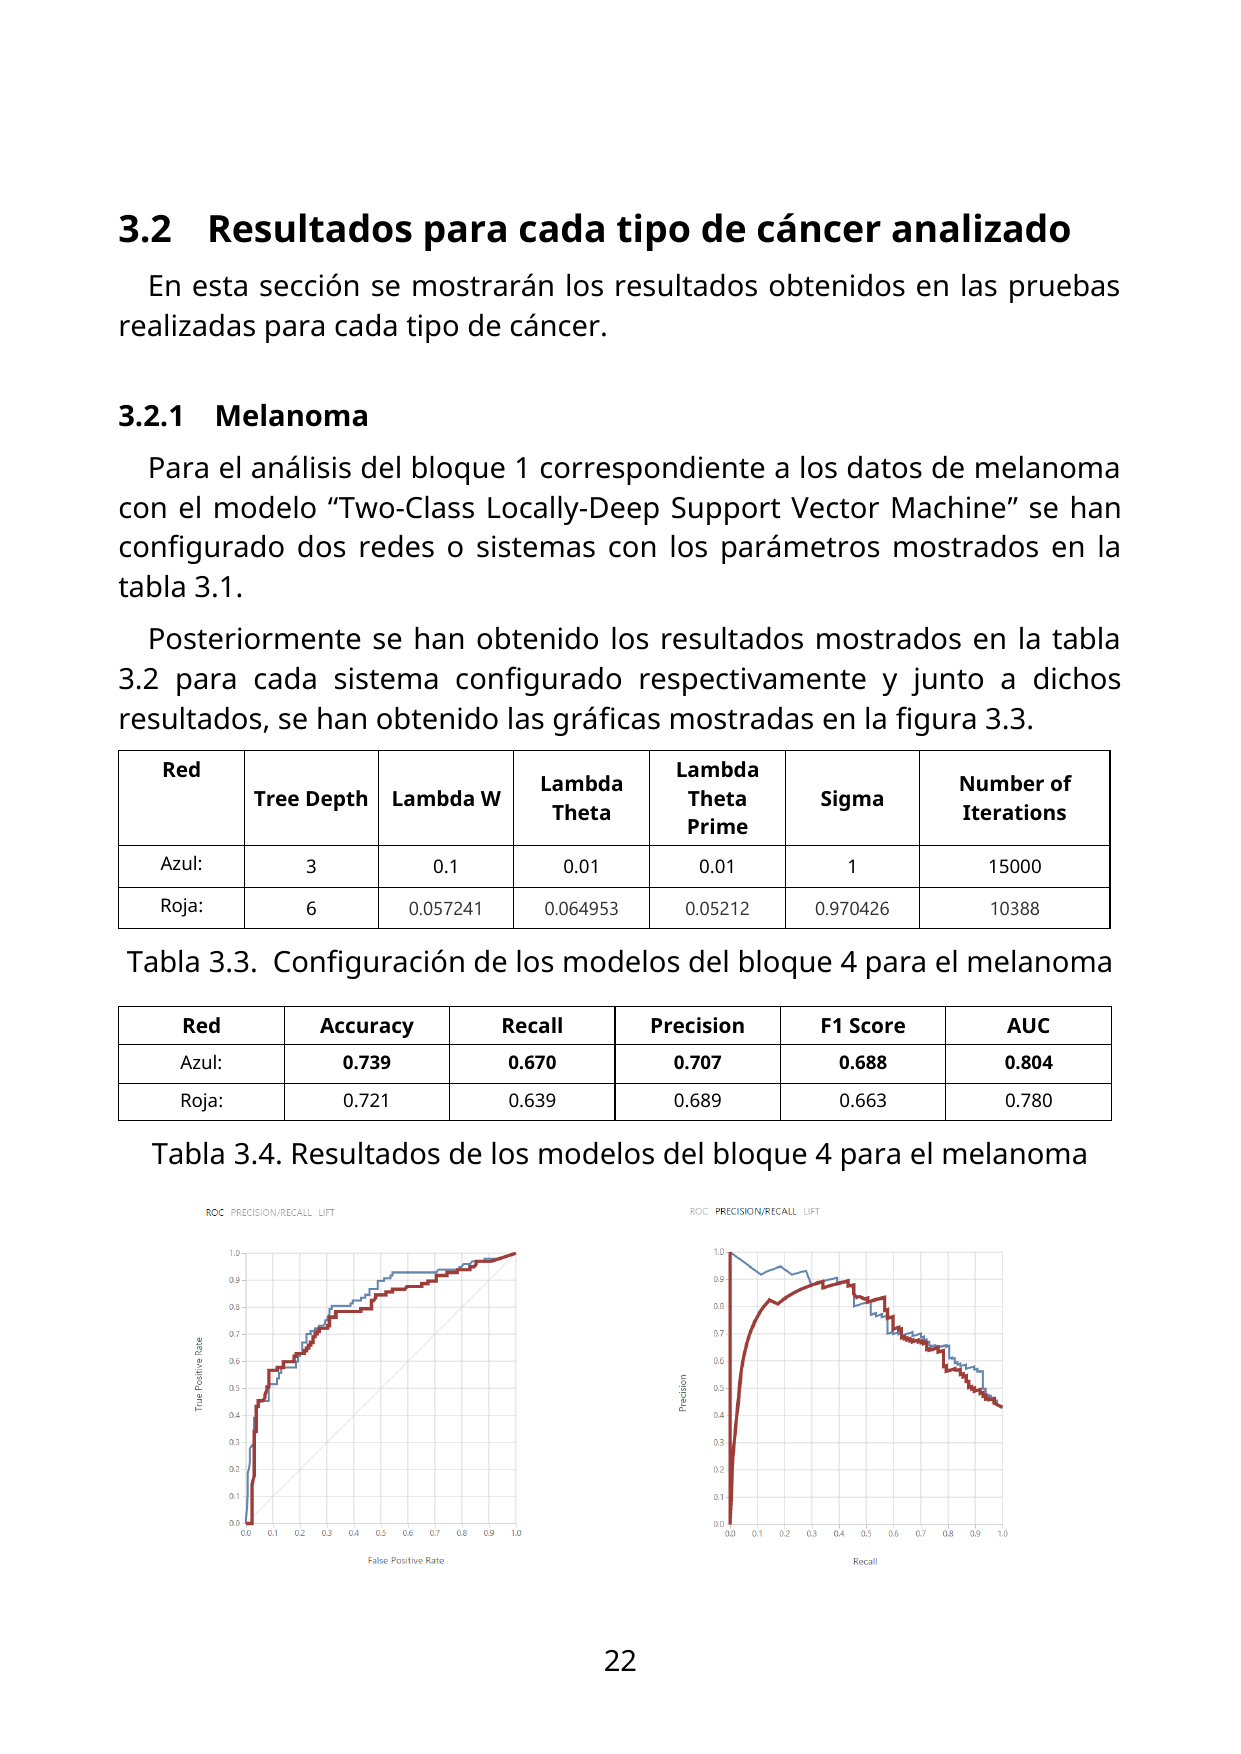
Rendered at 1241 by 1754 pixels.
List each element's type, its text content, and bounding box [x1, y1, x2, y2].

table_cell 0.05212 [650, 888, 785, 928]
picture [180, 1202, 546, 1574]
table_header Lambda Theta Prime [650, 751, 785, 845]
table_cell 0.804 [946, 1045, 1111, 1082]
table_cell 0.639 [450, 1084, 614, 1120]
table_cell 0.780 [946, 1084, 1111, 1120]
table_header Precision [616, 1007, 780, 1044]
table_cell 0.689 [616, 1084, 780, 1120]
table_header Red [119, 1007, 284, 1044]
table_cell 0.688 [781, 1045, 945, 1082]
table_cell 0.01 [650, 846, 785, 887]
picture [674, 1202, 1026, 1571]
table_cell 0.670 [450, 1045, 614, 1082]
table_header (b) [608, 1198, 1092, 1578]
table_cell 6 [245, 888, 378, 928]
table_header Lambda Theta [514, 751, 649, 845]
table_cell 1 [786, 846, 919, 887]
text Para el análisis del bloque 1 correspondiente a los datos de melanoma con el modelo “Two-Class Locally-Deep Support Vector Machine” se han configurado dos redes o sistemas con los parámetros mostrados en la tabla 3.1. [118, 447, 1122, 606]
table_cell 0.707 [616, 1045, 780, 1082]
table_cell 0.057241 [379, 888, 513, 928]
text Posteriormente se han obtenido los resultados mostrados en la tabla 3.2 para cada sistema configurado respectivamente y junto a dichos resultados, se han obtenido las gráficas mostradas en la figura 3.3. [118, 618, 1122, 738]
table_cell 0.064953 [514, 888, 649, 928]
table_cell 0.721 [285, 1084, 449, 1120]
table_cell 0.739 [285, 1045, 449, 1082]
table_cell Roja: [119, 888, 244, 928]
subtitle Resultados para cada tipo de cáncer analizado [118, 202, 1122, 253]
table_cell Azul: [119, 1045, 284, 1082]
table_header Lambda W [379, 751, 513, 845]
table_cell 0.1 [379, 846, 513, 887]
table_header Number of Iterations [920, 751, 1109, 845]
table_header Red [119, 751, 244, 845]
table_header Sigma [786, 751, 919, 845]
table_header F1 Score [781, 1007, 945, 1044]
table_header (a) [118, 1198, 608, 1578]
table_cell Azul: [119, 846, 244, 887]
table_header Tree Depth [245, 751, 378, 845]
table_cell 0.970426 [786, 888, 919, 928]
table_cell 0.663 [781, 1084, 945, 1120]
table_cell Roja: [119, 1084, 284, 1120]
table_cell 0.01 [514, 846, 649, 887]
table_header AUC [946, 1007, 1111, 1044]
table_cell 3 [245, 846, 378, 887]
table_cell 15000 [920, 846, 1109, 887]
subtitle Melanoma [118, 395, 1122, 435]
table_header Recall [450, 1007, 614, 1044]
table_header Accuracy [285, 1007, 449, 1044]
text En esta sección se mostrarán los resultados obtenidos en las pruebas realizadas para cada tipo de cáncer. [118, 266, 1122, 345]
table_cell 10388 [920, 888, 1109, 928]
